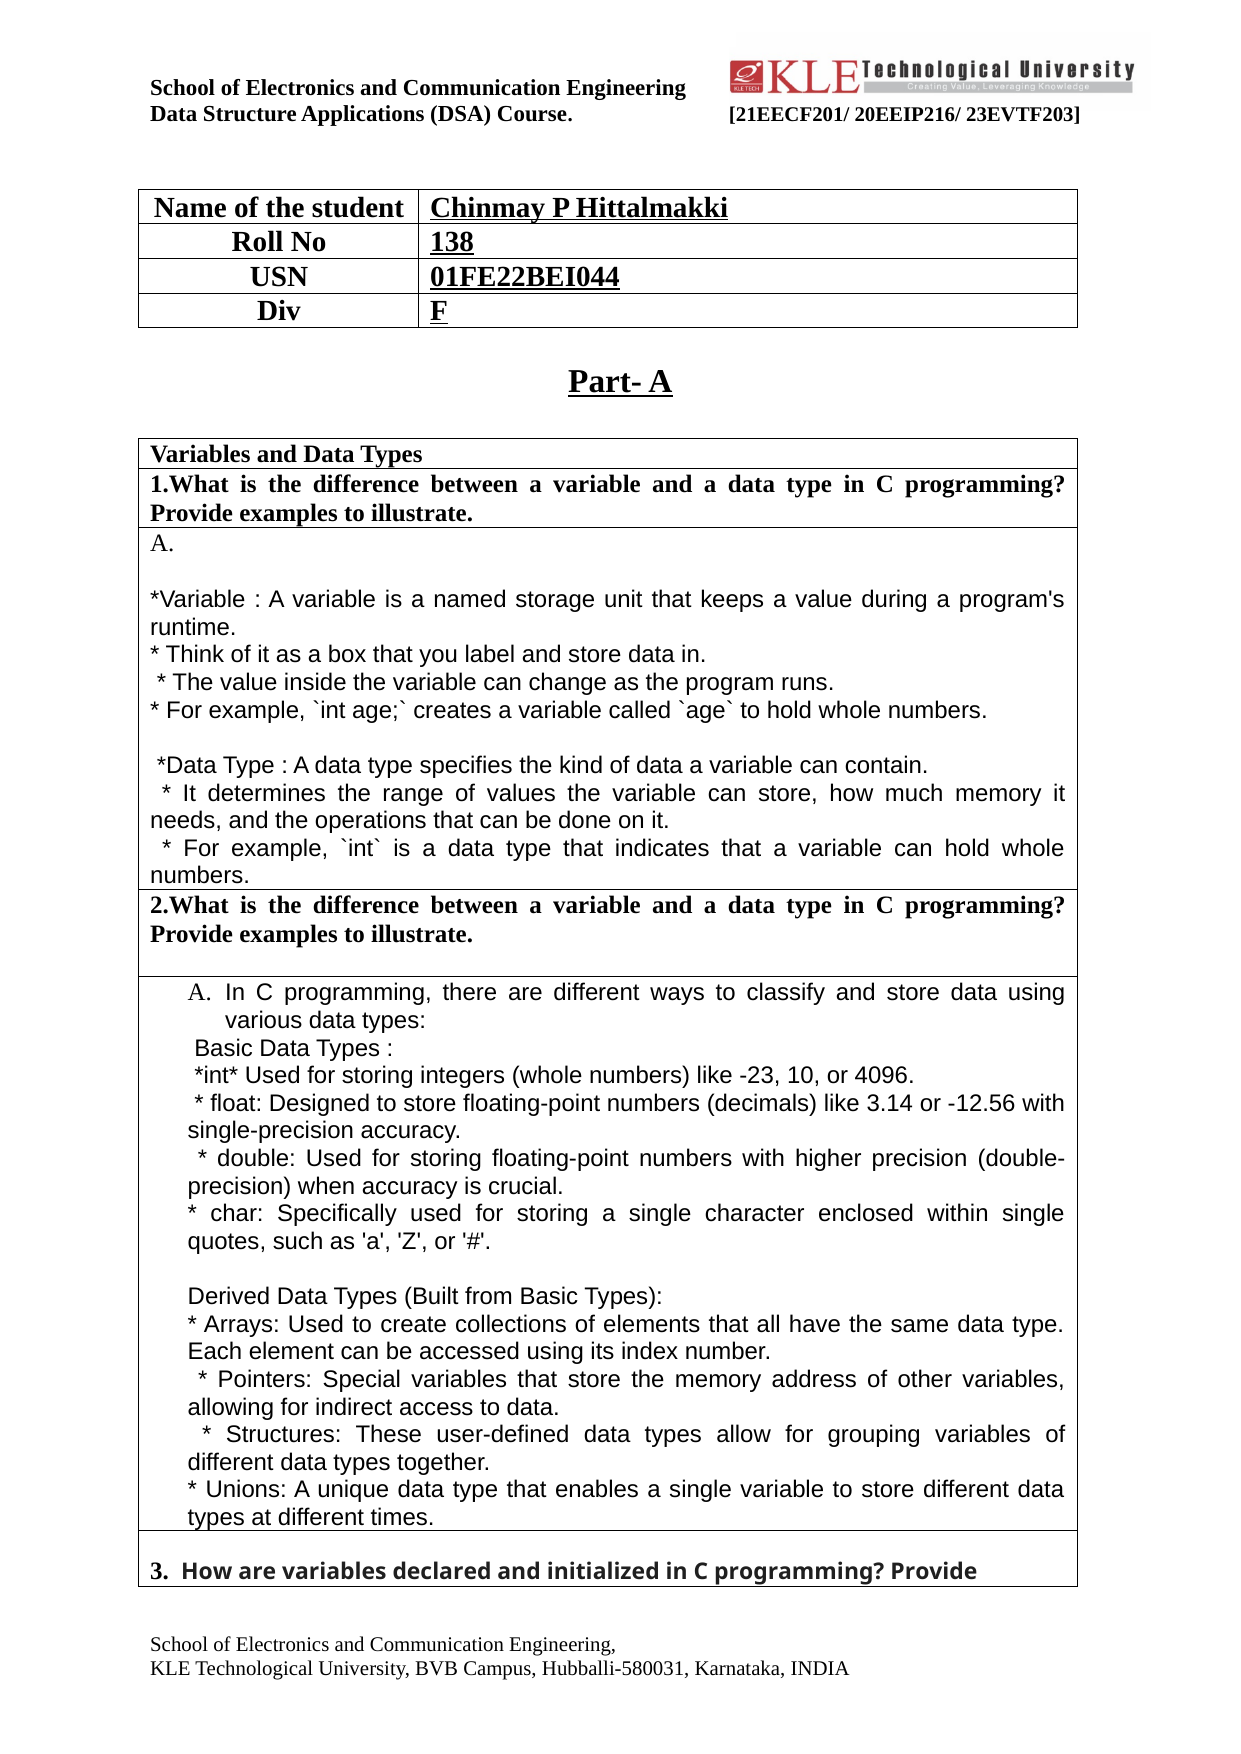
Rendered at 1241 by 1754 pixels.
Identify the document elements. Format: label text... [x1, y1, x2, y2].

table_cell 2.What is the difference between a variable and a data type in C programming? Provide examples to illustrate. [139, 890, 1077, 976]
table_cell In C programming, there are different ways to classify and store data using various data types: Basic Data Types : *int* Used for storing integers (whole numbers) like -23, 10, or 4096. * float: Designed to store floating-point numbers (decimals) like 3.14 or -12.56 with single-precision accuracy. * double: Used for storing floating-point numbers with higher precision (double-precision) when accuracy is crucial. * char: Specifically used for storing a single character enclosed within single quotes, such as 'a', 'Z', or '#'. Derived Data Types (Built from Basic Types): * Arrays: Used to create collections of elements that all have the same data type. Each element can be accessed using its index number. * Pointers: Special variables that store the memory address of other variables, allowing for indirect access to data. * Structures: These user-defined data types allow for grouping variables of different data types together. * Unions: A unique data type that enables a single variable to store different data types at different times. [139, 977, 1077, 1530]
table_cell Roll No [139, 224, 418, 258]
table_header Variables and Data Types [139, 439, 1077, 468]
table_cell 01FE22BEI044 [419, 259, 1077, 292]
table_cell Div [139, 294, 418, 327]
table_cell 1.What is the difference between a variable and a data type in C programming? Provide examples to illustrate. [139, 469, 1077, 527]
table_cell F [419, 294, 1077, 327]
table_cell A. *Variable : A variable is a named storage unit that keeps a value during a program's runtime. * Think of it as a box that you label and store data in. * The value inside the variable can change as the program runs. * For example, `int age;` creates a variable called `age` to hold whole numbers. *Data Type : A data type specifies the kind of data a variable can contain. * It determines the range of values the variable can store, how much memory it needs, and the operations that can be done on it. * For example, `int` is a data type that indicates that a variable can hold whole numbers. [139, 528, 1077, 889]
table_header Chinmay P Hittalmakki [419, 190, 1077, 223]
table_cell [139, 1531, 1077, 1586]
table_cell 138 [419, 224, 1077, 258]
table_cell USN [139, 259, 418, 292]
text Part- A [150, 362, 1090, 400]
table_header Name of the student [139, 190, 418, 223]
picture [719, 32, 1151, 111]
